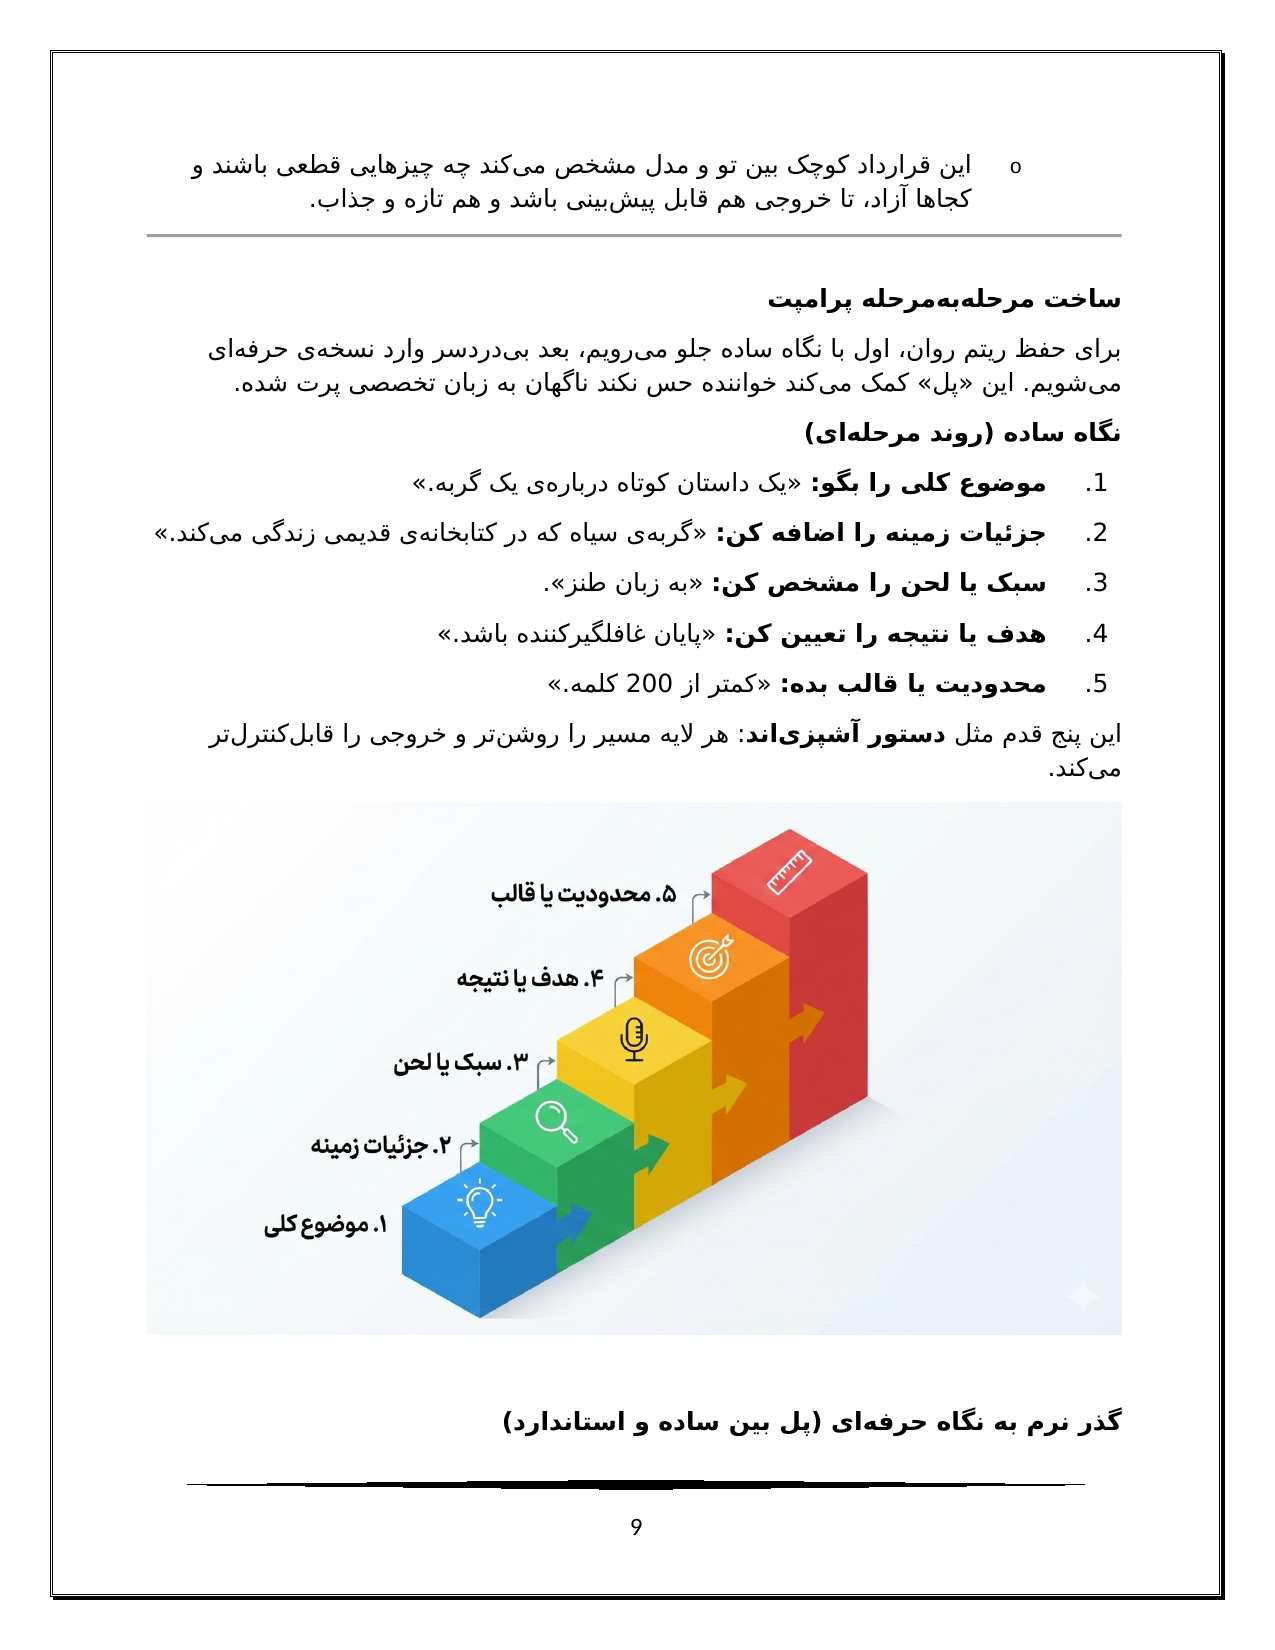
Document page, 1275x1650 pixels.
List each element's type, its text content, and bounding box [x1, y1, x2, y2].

list موضوع کلی را بگو: «یک داستان کوتاه درباره‌ی یک گربه.» [150, 468, 1084, 497]
text برای حفظ ریتم روان، اول با نگاه ساده جلو می‌رویم، بعد بی‌دردسر وارد نسخه‌ی حرفه‌ای می‌شویم. این «پل» کمک می‌کند خواننده حس نکند ناگهان به زبان تخصصی پرت شده. [150, 334, 1122, 397]
text ساخت مرحله‌به‌مرحله پرامپت [150, 284, 1122, 313]
picture [146, 802, 1122, 1335]
list هدف یا نتیجه را تعیین کن: «پایان غافلگیرکننده باشد.» [150, 619, 1084, 648]
list این قرارداد کوچک بین تو و مدل مشخص می‌کند چه چیزهایی قطعی باشند و کجاها آزاد، تا خروجی هم قابل پیش‌بینی باشد و هم تازه و جذاب. [150, 150, 1009, 213]
list محدودیت یا قالب بده: «کمتر از 200 کلمه.» [150, 669, 1084, 698]
text نگاه ساده (روند مرحله‌ای) [150, 418, 1122, 447]
text این پنج قدم مثل دستور آشپزی‌اند: هر لایه مسیر را روشن‌تر و خروجی را قابل‌کنترل‌تر می‌کند. [150, 719, 1122, 782]
list سبک یا لحن را مشخص کن: «به زبان طنز». [150, 568, 1084, 598]
text گذر نرم به نگاه حرفه‌ای (پل بین ساده و استاندارد) [150, 1407, 1122, 1437]
list جزئیات زمینه را اضافه کن: «گربه‌ی سیاه که در کتابخانه‌ی قدیمی زندگی می‌کند.» [150, 518, 1084, 547]
